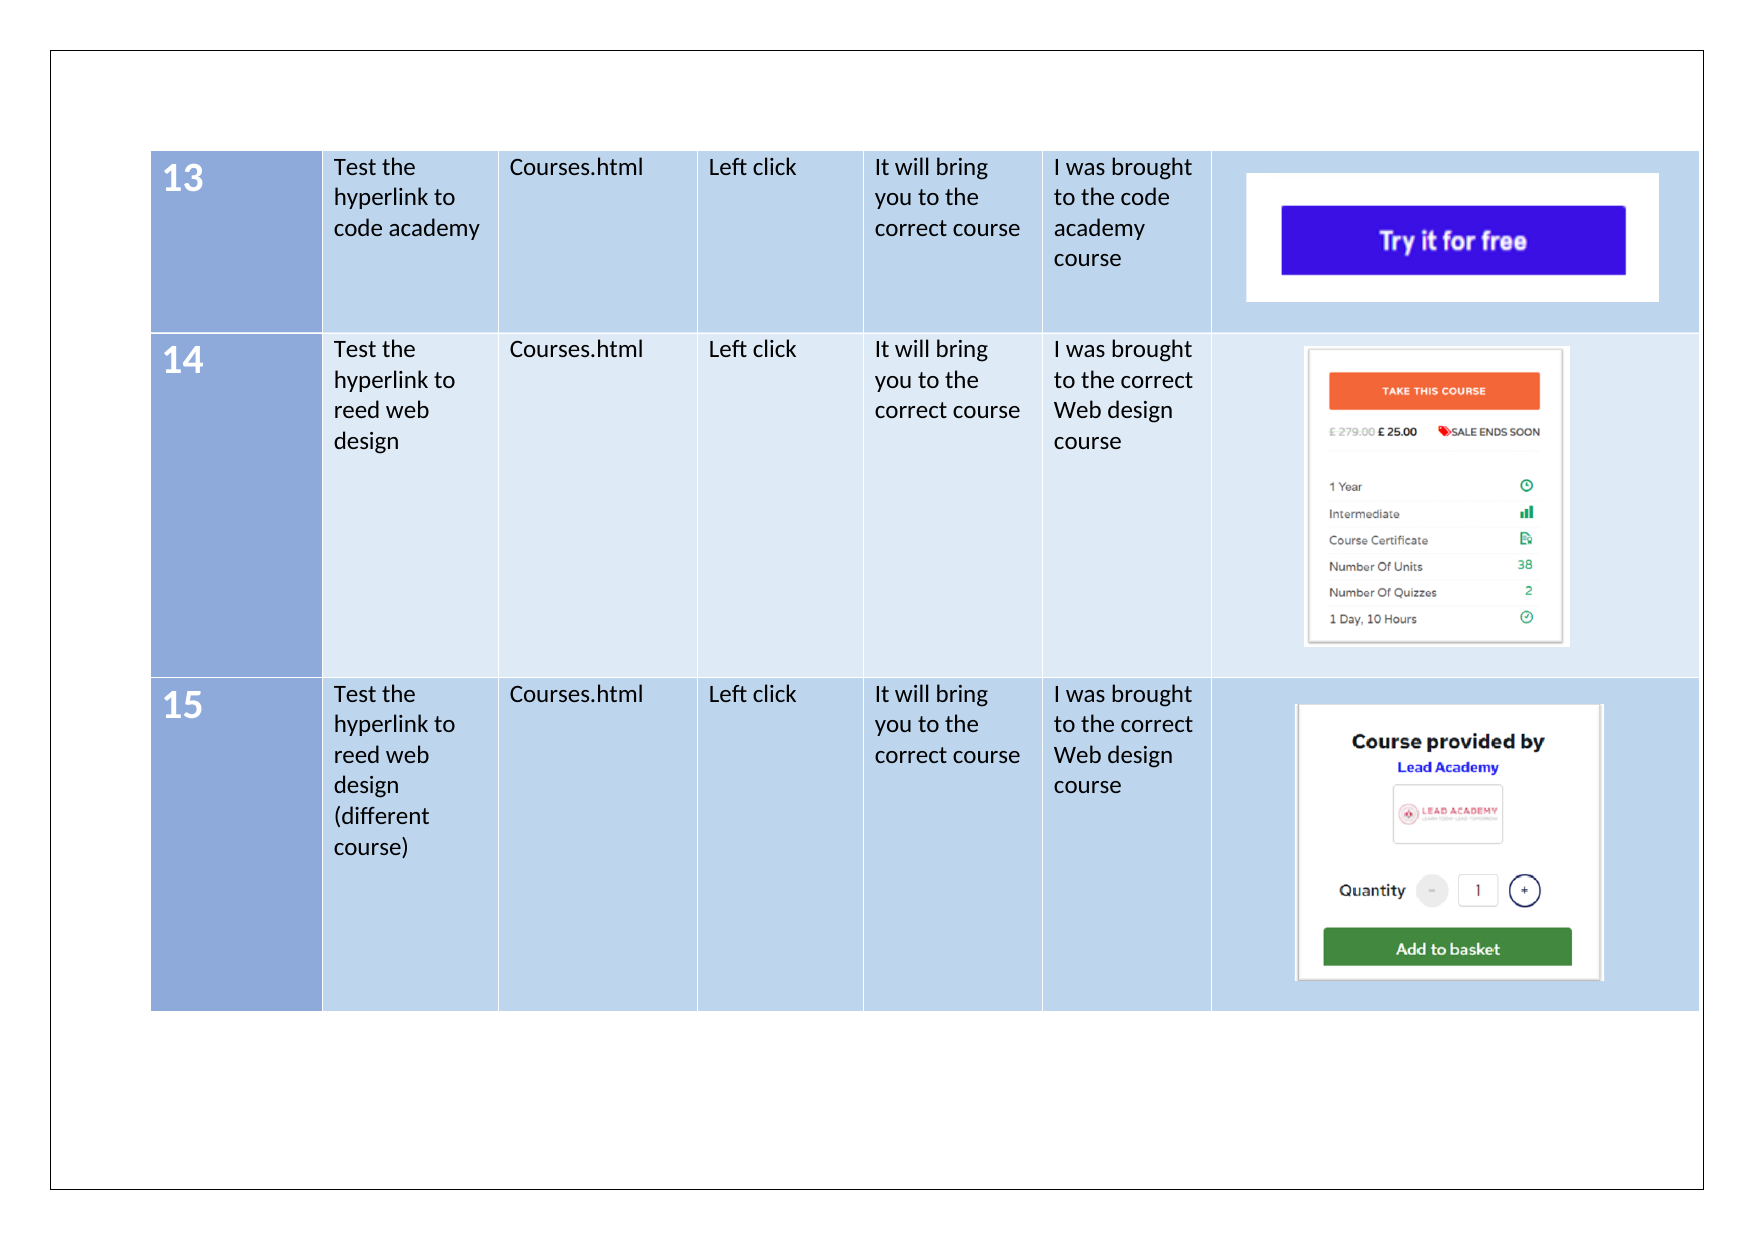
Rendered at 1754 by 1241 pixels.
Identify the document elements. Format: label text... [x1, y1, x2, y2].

table_cell Test the hyperlink to reed web design [323, 334, 498, 677]
table_cell I was brought to the correct Web design course [1043, 334, 1211, 677]
table_cell Left click [698, 151, 863, 332]
table_cell Courses.html [499, 151, 697, 332]
table_cell Courses.html [499, 678, 697, 1011]
table_cell [1212, 678, 1699, 1011]
table_cell 15 [151, 678, 322, 1011]
table_cell 13 [151, 151, 322, 332]
table_cell Test the hyperlink to reed web design (different course) [323, 678, 498, 1011]
table_cell Courses.html [499, 334, 697, 677]
table_cell Test the hyperlink to code academy [323, 151, 498, 332]
table_cell I was brought to the correct Web design course [1043, 678, 1211, 1011]
picture [1304, 346, 1570, 647]
table_cell It will bring you to the correct course [864, 334, 1042, 677]
table_cell I was brought to the code academy course [1043, 151, 1211, 332]
table_cell [1212, 151, 1699, 332]
table_cell It will bring you to the correct course [864, 151, 1042, 332]
table_cell Left click [698, 678, 863, 1011]
table_cell 14 [151, 334, 322, 677]
table_cell It will bring you to the correct course [864, 678, 1042, 1011]
picture [1294, 704, 1605, 981]
picture [1246, 173, 1659, 302]
table_cell [1212, 334, 1699, 677]
table_cell Left click [698, 334, 863, 677]
